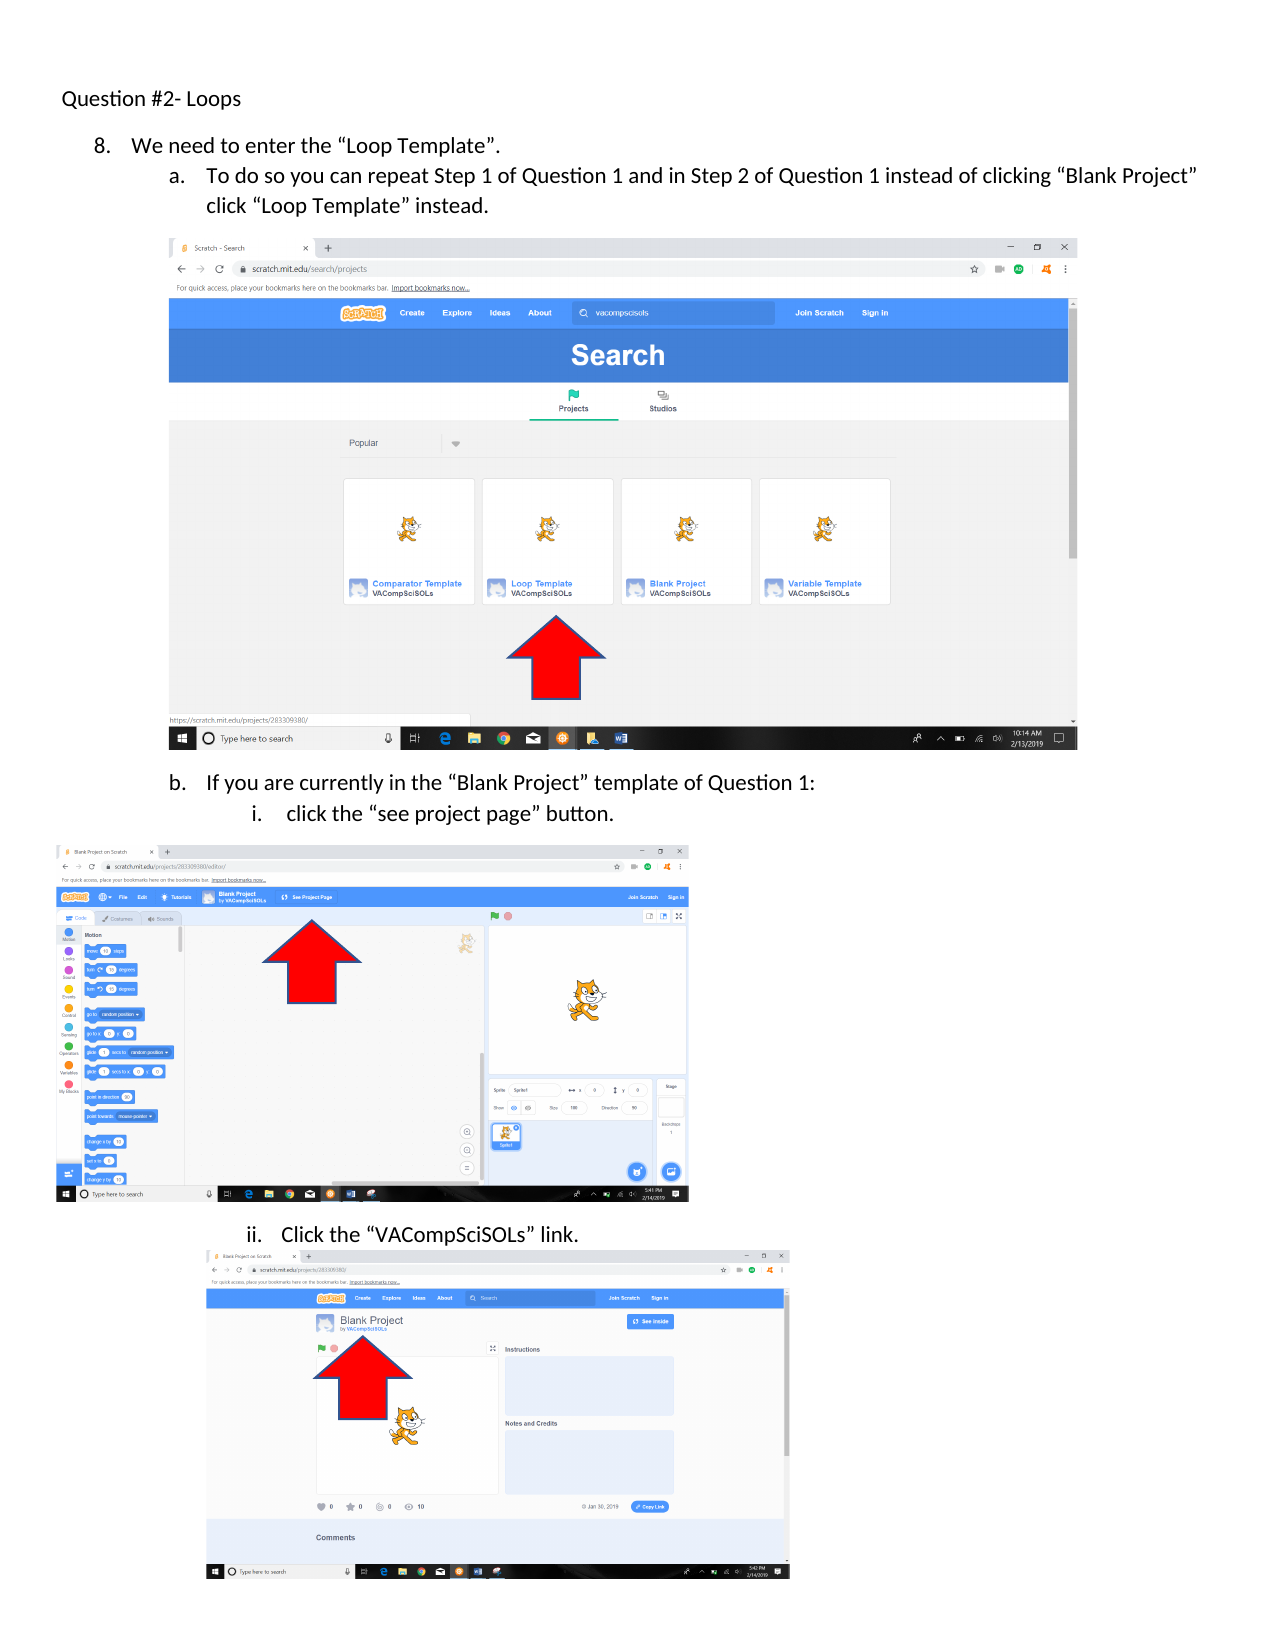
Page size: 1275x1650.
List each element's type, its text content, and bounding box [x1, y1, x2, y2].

picture [56, 845, 689, 1202]
list Click the “VACompSciSOLs” link. [262, 1220, 1228, 1248]
list To do so you can repeat Step 1 of Question 1 and in Step 2 of Question 1 instead of clicking “Blank Project” click “Loop Template” instead. [169, 161, 1228, 220]
picture [168, 238, 1078, 750]
picture [206, 1250, 790, 1579]
list click the “see project page” button. [262, 799, 1228, 827]
list We need to enter the “Loop Template”. [94, 131, 1228, 159]
list If you are currently in the “Blank Project” template of Question 1: [169, 768, 1228, 797]
text Question #2- Loops [56, 84, 1228, 112]
